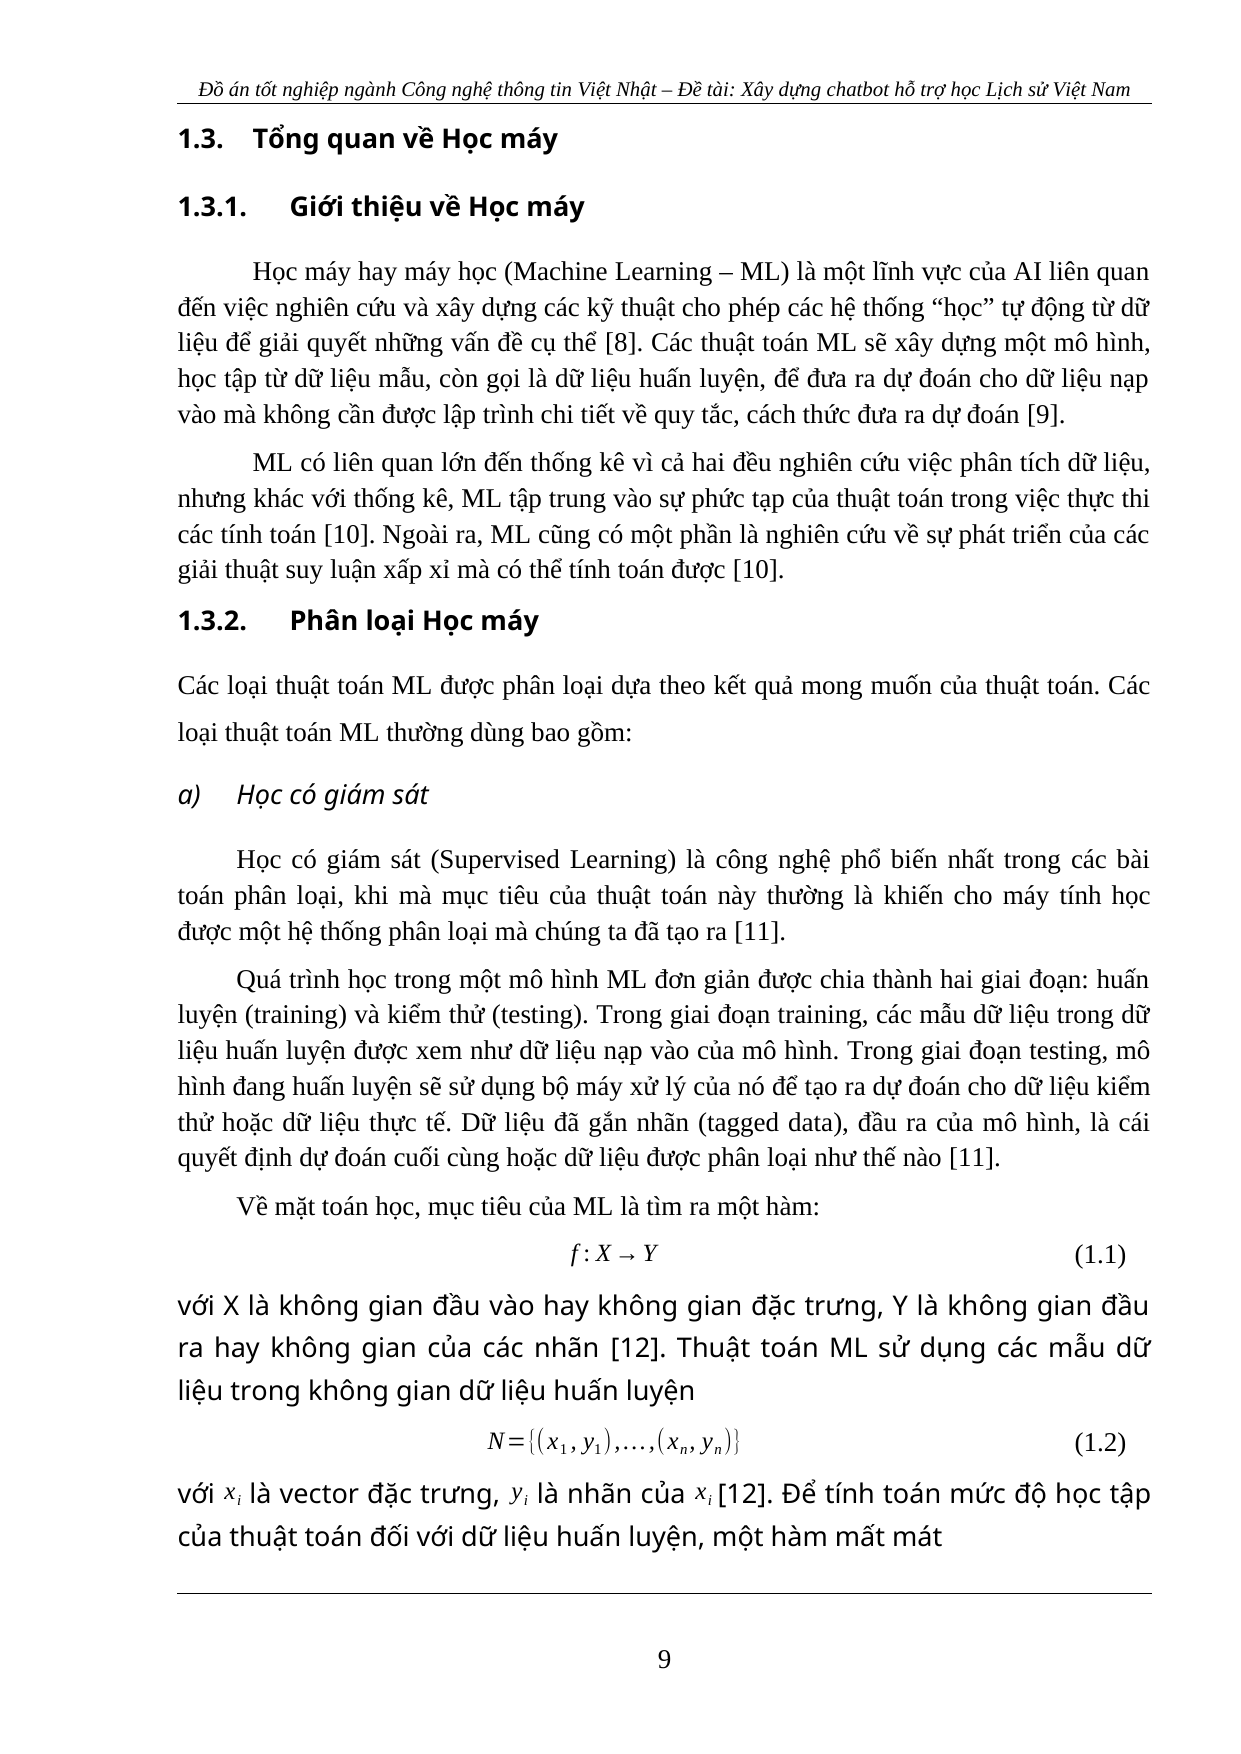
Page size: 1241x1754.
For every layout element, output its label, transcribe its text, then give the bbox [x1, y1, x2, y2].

table_header (1.1) [1063, 1238, 1163, 1274]
text Học máy hay máy học (Machine Learning – ML) là một lĩnh vực của AI liên quan đến việc nghiên cứu và xây dựng các kỹ thuật cho phép các hệ thống “học” tự động từ dữ liệu để giải quyết những vấn đề cụ thể . Các thuật toán ML sẽ xây dựng một mô hình, học tập từ dữ liệu mẫu, còn gọi là dữ liệu huấn luyện, để đưa ra dự đoán cho dữ liệu nạp vào mà không cần được lập trình chi tiết về quy tắc, cách thức đưa ra dự đoán . [177, 255, 1152, 429]
subtitle Phân loại Học máy [177, 602, 1152, 638]
table_header [166, 1238, 1063, 1274]
subtitle Học có giám sát [177, 775, 1152, 812]
table_header [166, 1426, 1063, 1462]
text Về mặt toán học, mục tiêu của ML là tìm ra một hàm: [177, 1190, 1152, 1221]
subtitle Tổng quan về Học máy [177, 119, 1152, 156]
table_header (1.2) [1063, 1426, 1163, 1462]
text với X là không gian đầu vào hay không gian đặc trưng, Y là không gian đầu ra hay không gian của các nhãn . Thuật toán ML sử dụng các mẫu dữ liệu trong không gian dữ liệu huấn luyện [177, 1286, 1152, 1408]
subtitle Giới thiệu về Học máy [177, 187, 1152, 224]
text với là vector đặc trưng, là nhãn của . Để tính toán mức độ học tập của thuật toán đối với dữ liệu huấn luyện, một hàm mất mát [177, 1475, 1152, 1554]
text ML có liên quan lớn đến thống kê vì cả hai đều nghiên cứu việc phân tích dữ liệu, nhưng khác với thống kê, ML tập trung vào sự phức tạp của thuật toán trong việc thực thi các tính toán . Ngoài ra, ML cũng có một phần là nghiên cứu về sự phát triển của các giải thuật suy luận xấp xỉ mà có thể tính toán được . [177, 446, 1152, 584]
text Quá trình học trong một mô hình ML đơn giản được chia thành hai giai đoạn: huấn luyện (training) và kiểm thử (testing). Trong giai đoạn training, các mẫu dữ liệu trong dữ liệu huấn luyện được xem như dữ liệu nạp vào của mô hình. Trong giai đoạn testing, mô hình đang huấn luyện sẽ sử dụng bộ máy xử lý của nó để tạo ra dự đoán cho dữ liệu kiểm thử hoặc dữ liệu thực tế. Dữ liệu đã gắn nhãn (tagged data), đầu ra của mô hình, là cái quyết định dự đoán cuối cùng hoặc dữ liệu được phân loại như thế nào . [177, 963, 1152, 1173]
text Các loại thuật toán ML được phân loại dựa theo kết quả mong muốn của thuật toán. Các loại thuật toán ML thường dùng bao gồm: [177, 669, 1152, 747]
text Học có giám sát (Supervised Learning) là công nghệ phổ biến nhất trong các bài toán phân loại, khi mà mục tiêu của thuật toán này thường là khiến cho máy tính học được một hệ thống phân loại mà chúng ta đã tạo ra . [177, 843, 1152, 946]
